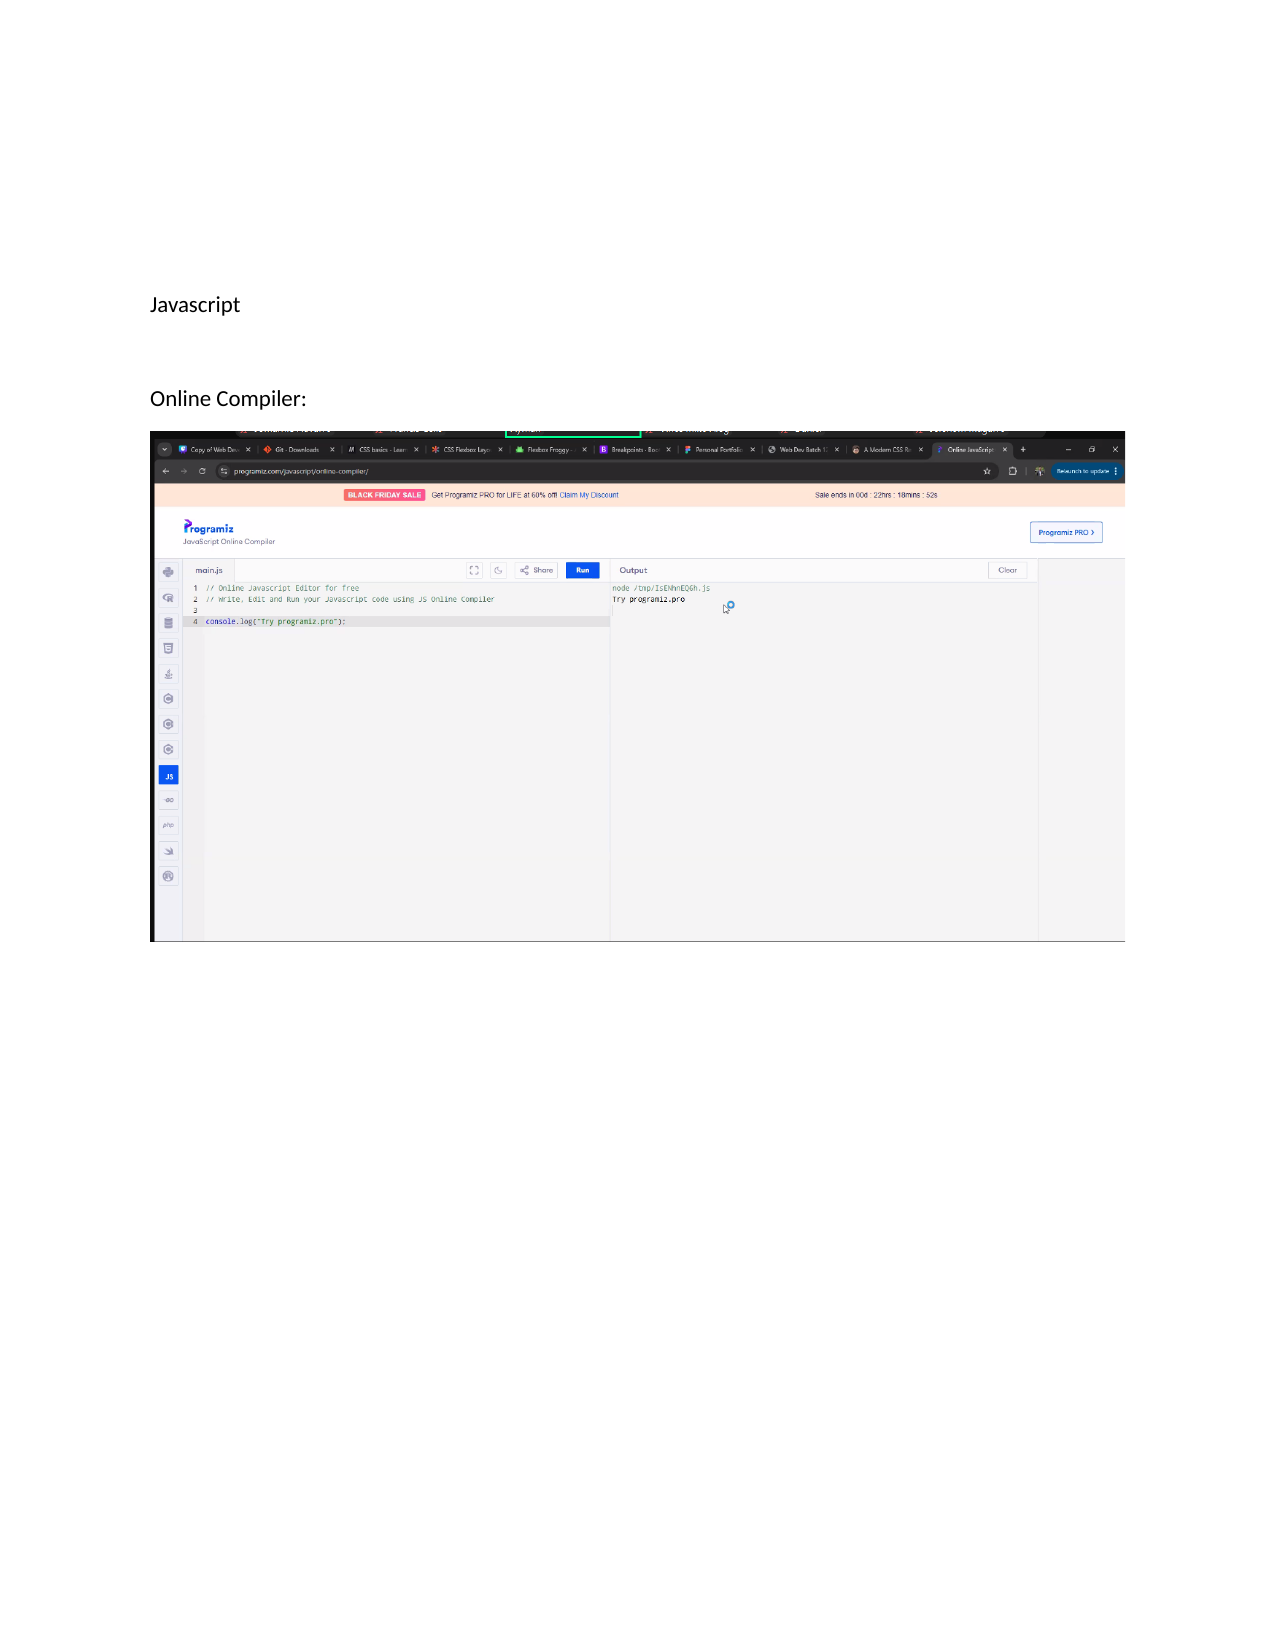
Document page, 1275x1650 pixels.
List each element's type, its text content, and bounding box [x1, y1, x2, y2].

text Online Compiler: [150, 384, 1125, 412]
text Javascript [150, 291, 1125, 319]
picture [150, 431, 1125, 942]
